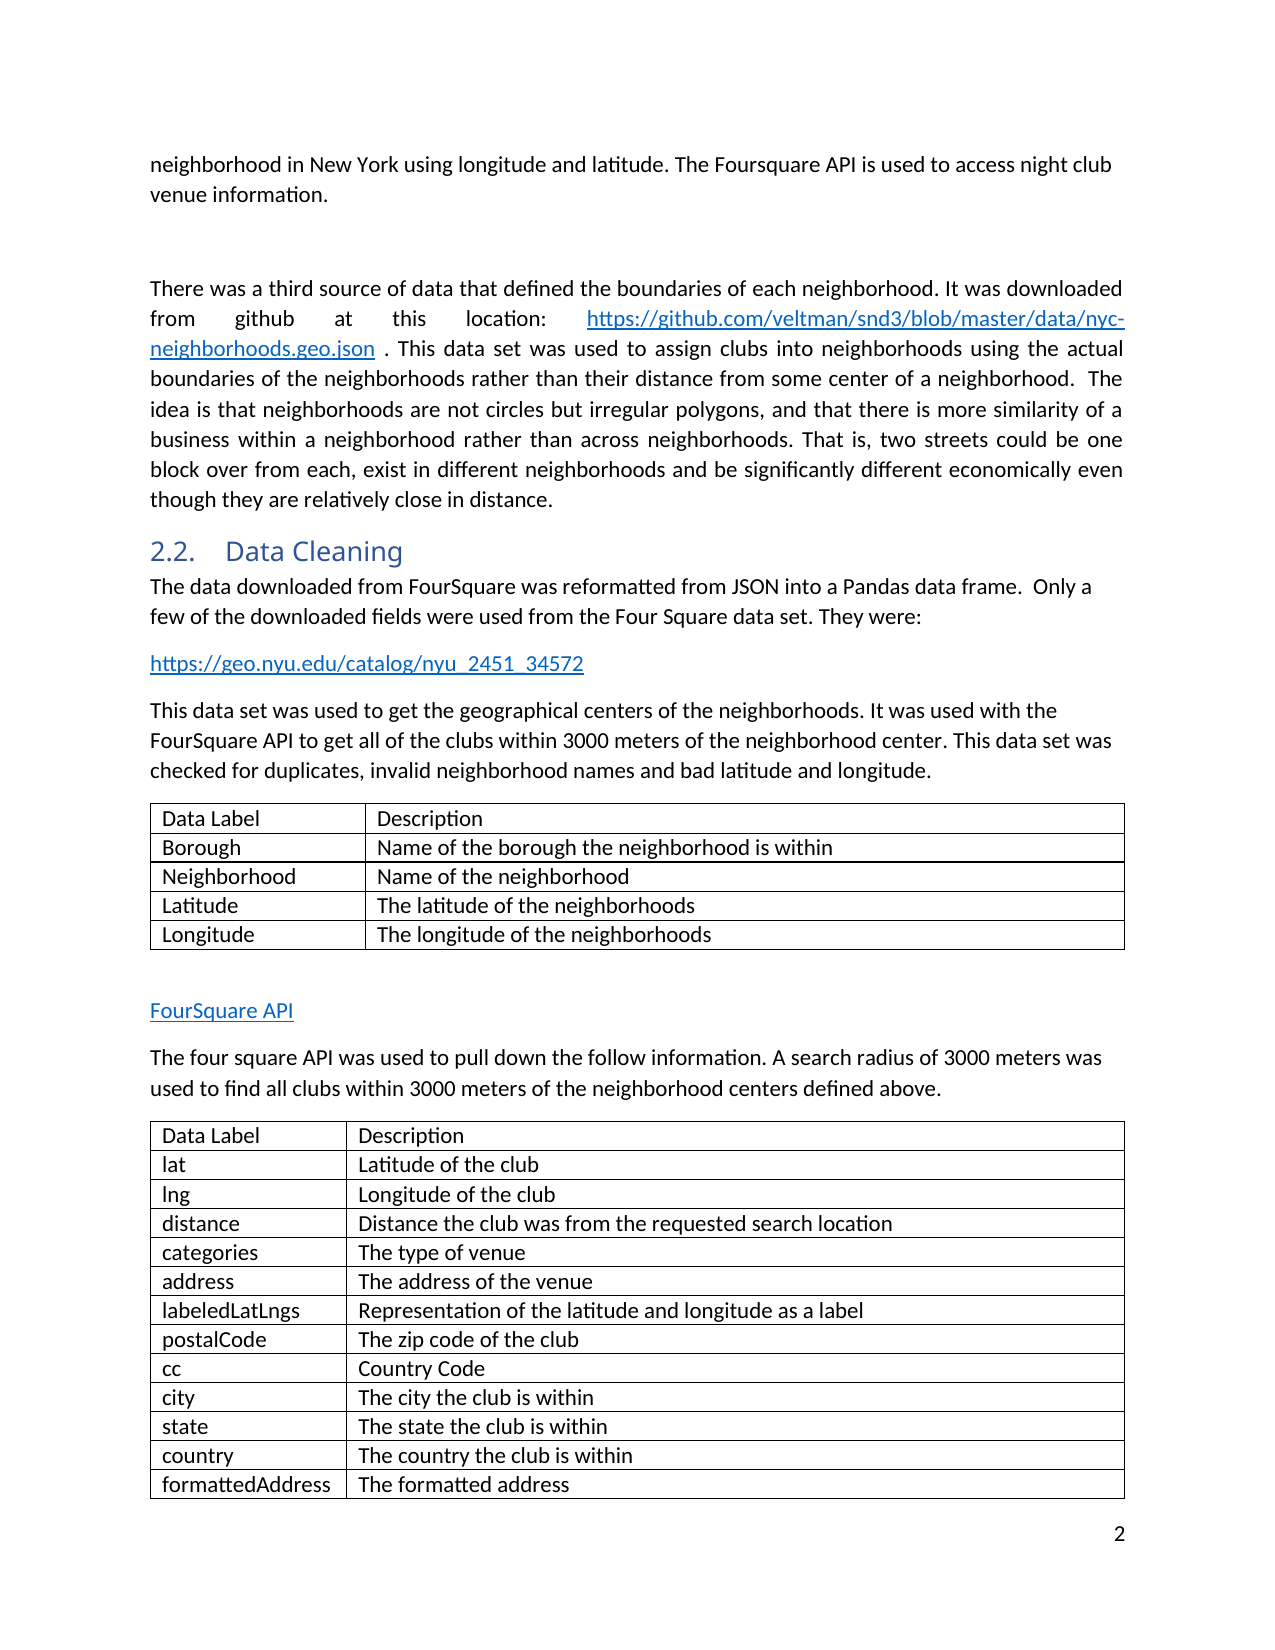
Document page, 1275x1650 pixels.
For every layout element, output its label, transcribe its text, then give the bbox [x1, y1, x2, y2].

table_header Data Label [151, 804, 365, 832]
table_cell The zip code of the club [347, 1325, 1124, 1353]
table_cell state [151, 1412, 346, 1440]
table_header Description [366, 804, 1124, 832]
text FourSquare API [150, 997, 1125, 1024]
table_cell Name of the borough the neighborhood is within [366, 834, 1124, 861]
table_cell Latitude [151, 892, 365, 919]
table_header Description [347, 1122, 1124, 1149]
table_cell The state the club is within [347, 1412, 1124, 1440]
table_cell country [151, 1441, 346, 1469]
table_header Data Label [151, 1122, 346, 1149]
subtitle Data Cleaning [150, 532, 1125, 569]
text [150, 150, 1125, 208]
table_cell Borough [151, 834, 365, 861]
table_cell Longitude [151, 921, 365, 949]
table_cell Distance the club was from the requested search location [347, 1209, 1124, 1237]
table_cell Representation of the latitude and longitude as a label [347, 1296, 1124, 1324]
table_cell formattedAddress [151, 1470, 346, 1498]
table_cell The latitude of the neighborhoods [366, 892, 1124, 919]
text This data set was used to get the geographical centers of the neighborhoods. It was used with the FourSquare API to get all of the clubs within 3000 meters of the neighborhood center. This data set was checked for duplicates, invalid neighborhood names and bad latitude and longitude. [150, 696, 1125, 784]
table_cell The type of venue [347, 1238, 1124, 1266]
table_cell Country Code [347, 1354, 1124, 1382]
table_cell Longitude of the club [347, 1180, 1124, 1208]
table_cell The address of the venue [347, 1267, 1124, 1295]
table_cell lat [151, 1151, 346, 1179]
table_cell Name of the neighborhood [366, 863, 1124, 891]
table_cell postalCode [151, 1325, 346, 1353]
table_cell The formatted address [347, 1470, 1124, 1498]
text The data downloaded from FourSquare was reformatted from JSON into a Pandas data frame. Only a few of the downloaded fields were used from the Four Square data set. They were: [150, 572, 1125, 630]
table_cell lng [151, 1180, 346, 1208]
table_cell The longitude of the neighborhoods [366, 921, 1124, 949]
text The four square API was used to pull down the follow information. A search radius of 3000 meters was used to find all clubs within 3000 meters of the neighborhood centers defined above. [150, 1043, 1125, 1102]
table_cell distance [151, 1209, 346, 1237]
table_cell The city the club is within [347, 1383, 1124, 1411]
table_cell Latitude of the club [347, 1151, 1124, 1179]
table_cell Neighborhood [151, 863, 365, 891]
table_cell categories [151, 1238, 346, 1266]
text https://geo.nyu.edu/catalog/nyu_2451_34572 [150, 649, 1125, 677]
table_cell The country the club is within [347, 1441, 1124, 1469]
table_cell labeledLatLngs [151, 1296, 346, 1324]
text There was a third source of data that defined the boundaries of each neighborhood. It was downloaded from github at this location: https://github.com/veltman/snd3/blob/master/data/nyc-neighborhoods.geo.json . This data set was used to assign clubs into neighborhoods using the actual boundaries of the neighborhoods rather than their distance from some center of a neighborhood. The idea is that neighborhoods are not circles but irregular polygons, and that there is more similarity of a business within a neighborhood rather than across neighborhoods. That is, two streets could be one block over from each, exist in different neighborhoods and be significantly different economically even though they are relatively close in distance. [150, 274, 1125, 513]
table_cell cc [151, 1354, 346, 1382]
table_cell address [151, 1267, 346, 1295]
table_cell city [151, 1383, 346, 1411]
